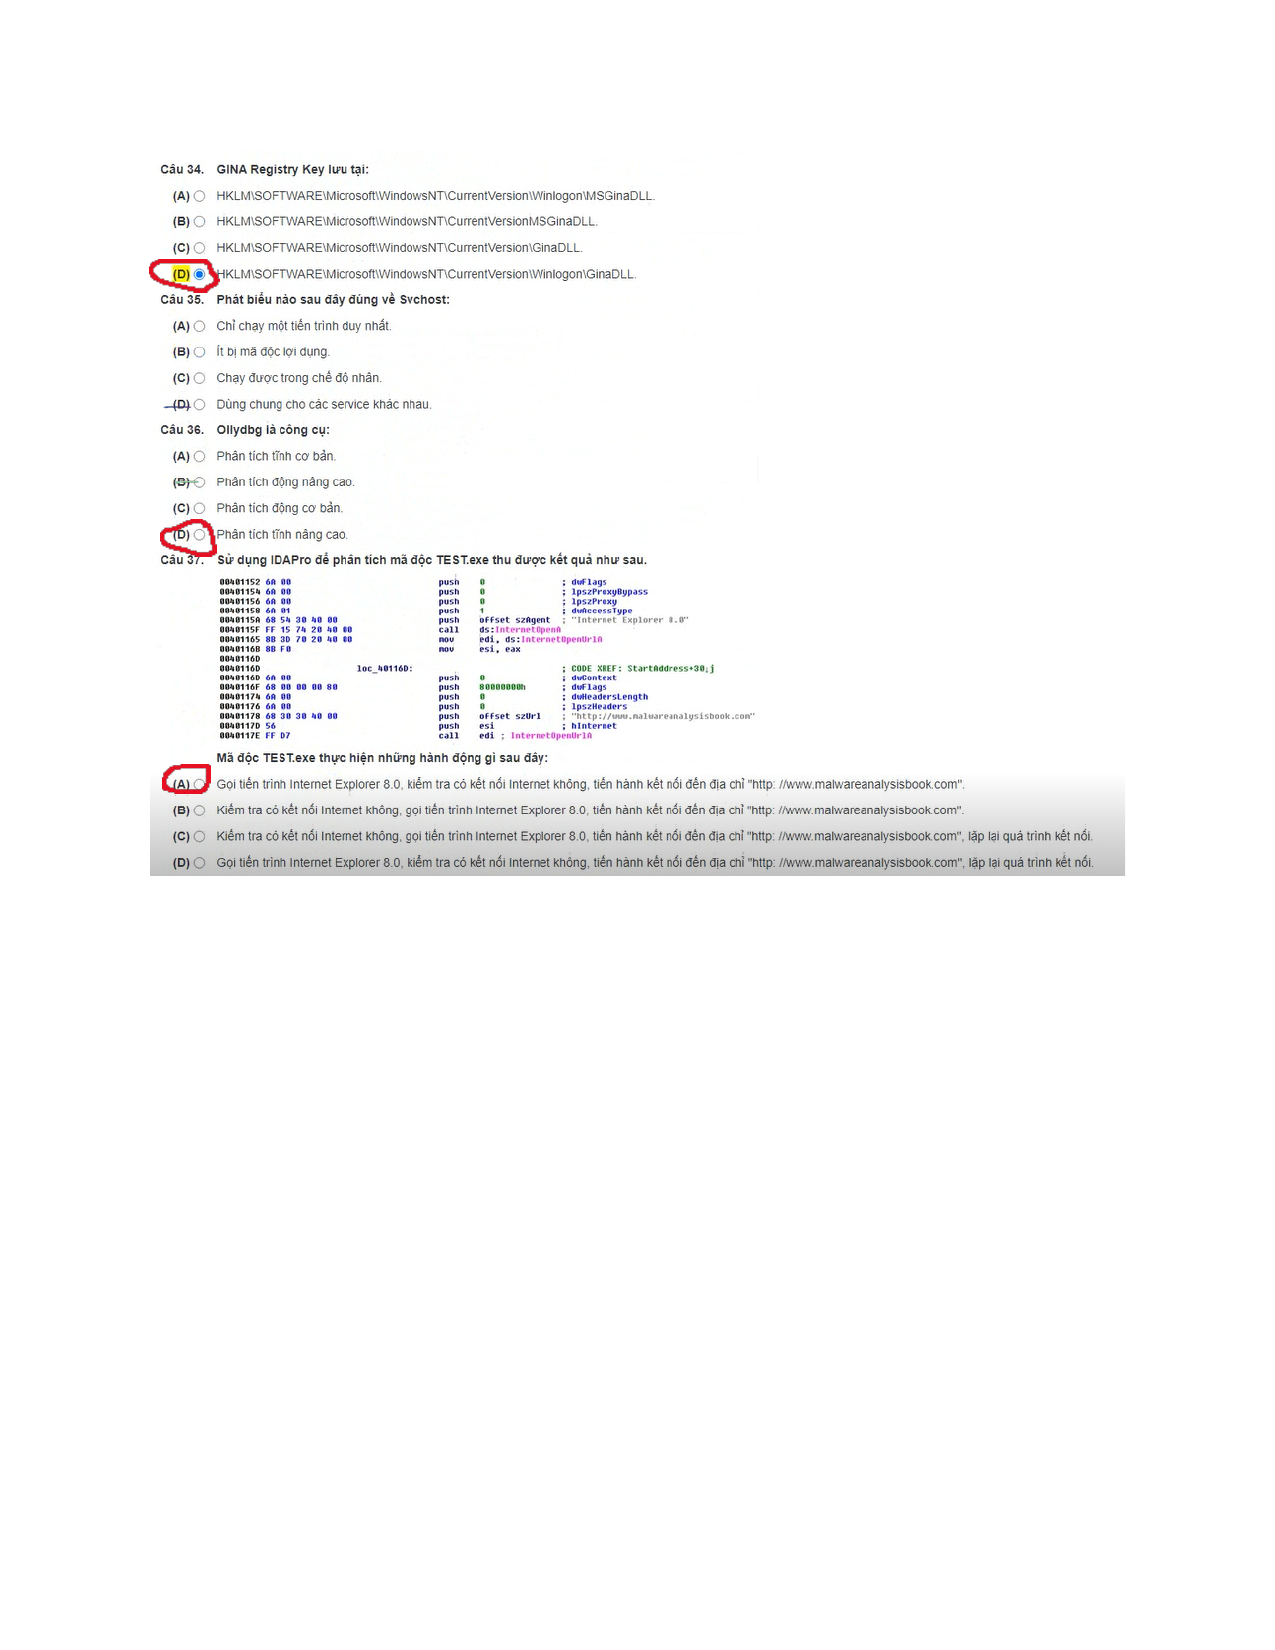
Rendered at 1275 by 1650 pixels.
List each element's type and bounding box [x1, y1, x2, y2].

picture [149, 150, 1125, 876]
